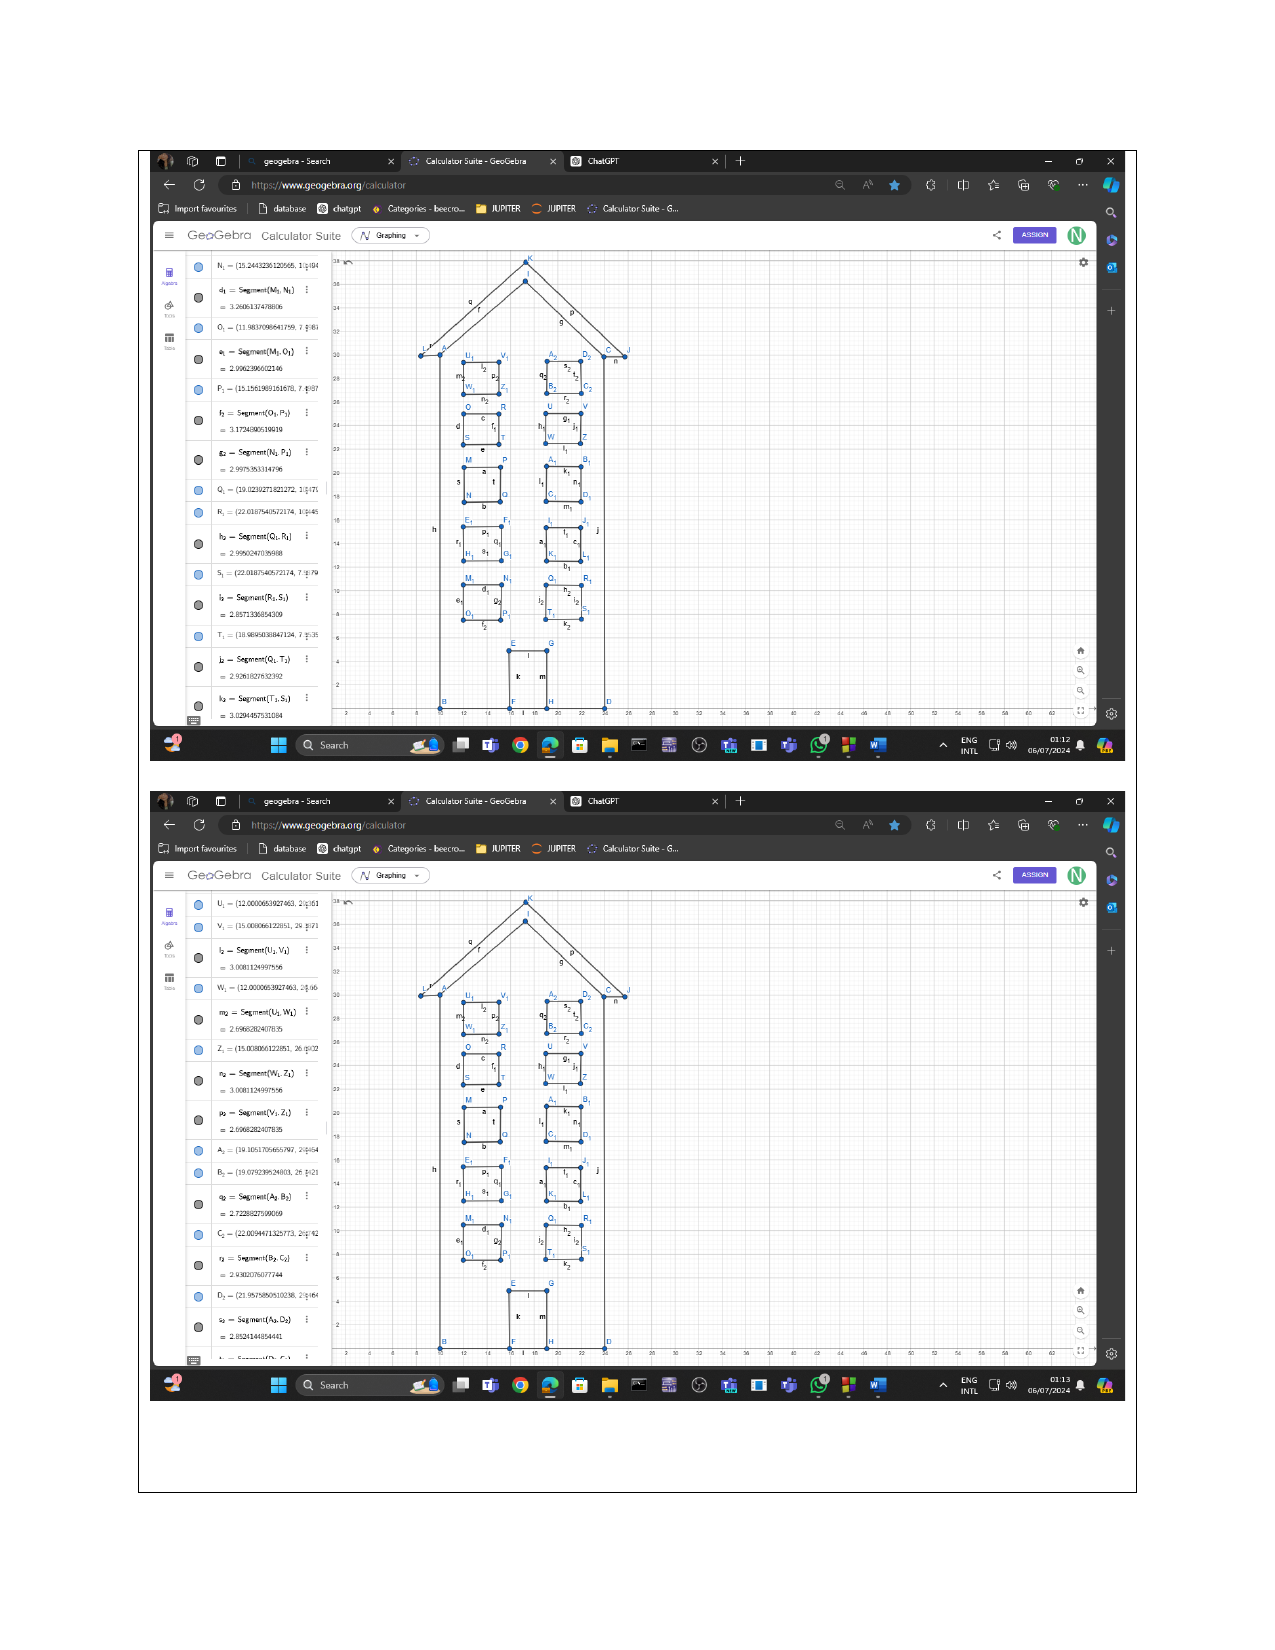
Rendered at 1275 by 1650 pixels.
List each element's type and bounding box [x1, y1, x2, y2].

picture [150, 791, 1125, 1401]
picture [150, 151, 1125, 761]
table_cell [139, 151, 1136, 1492]
